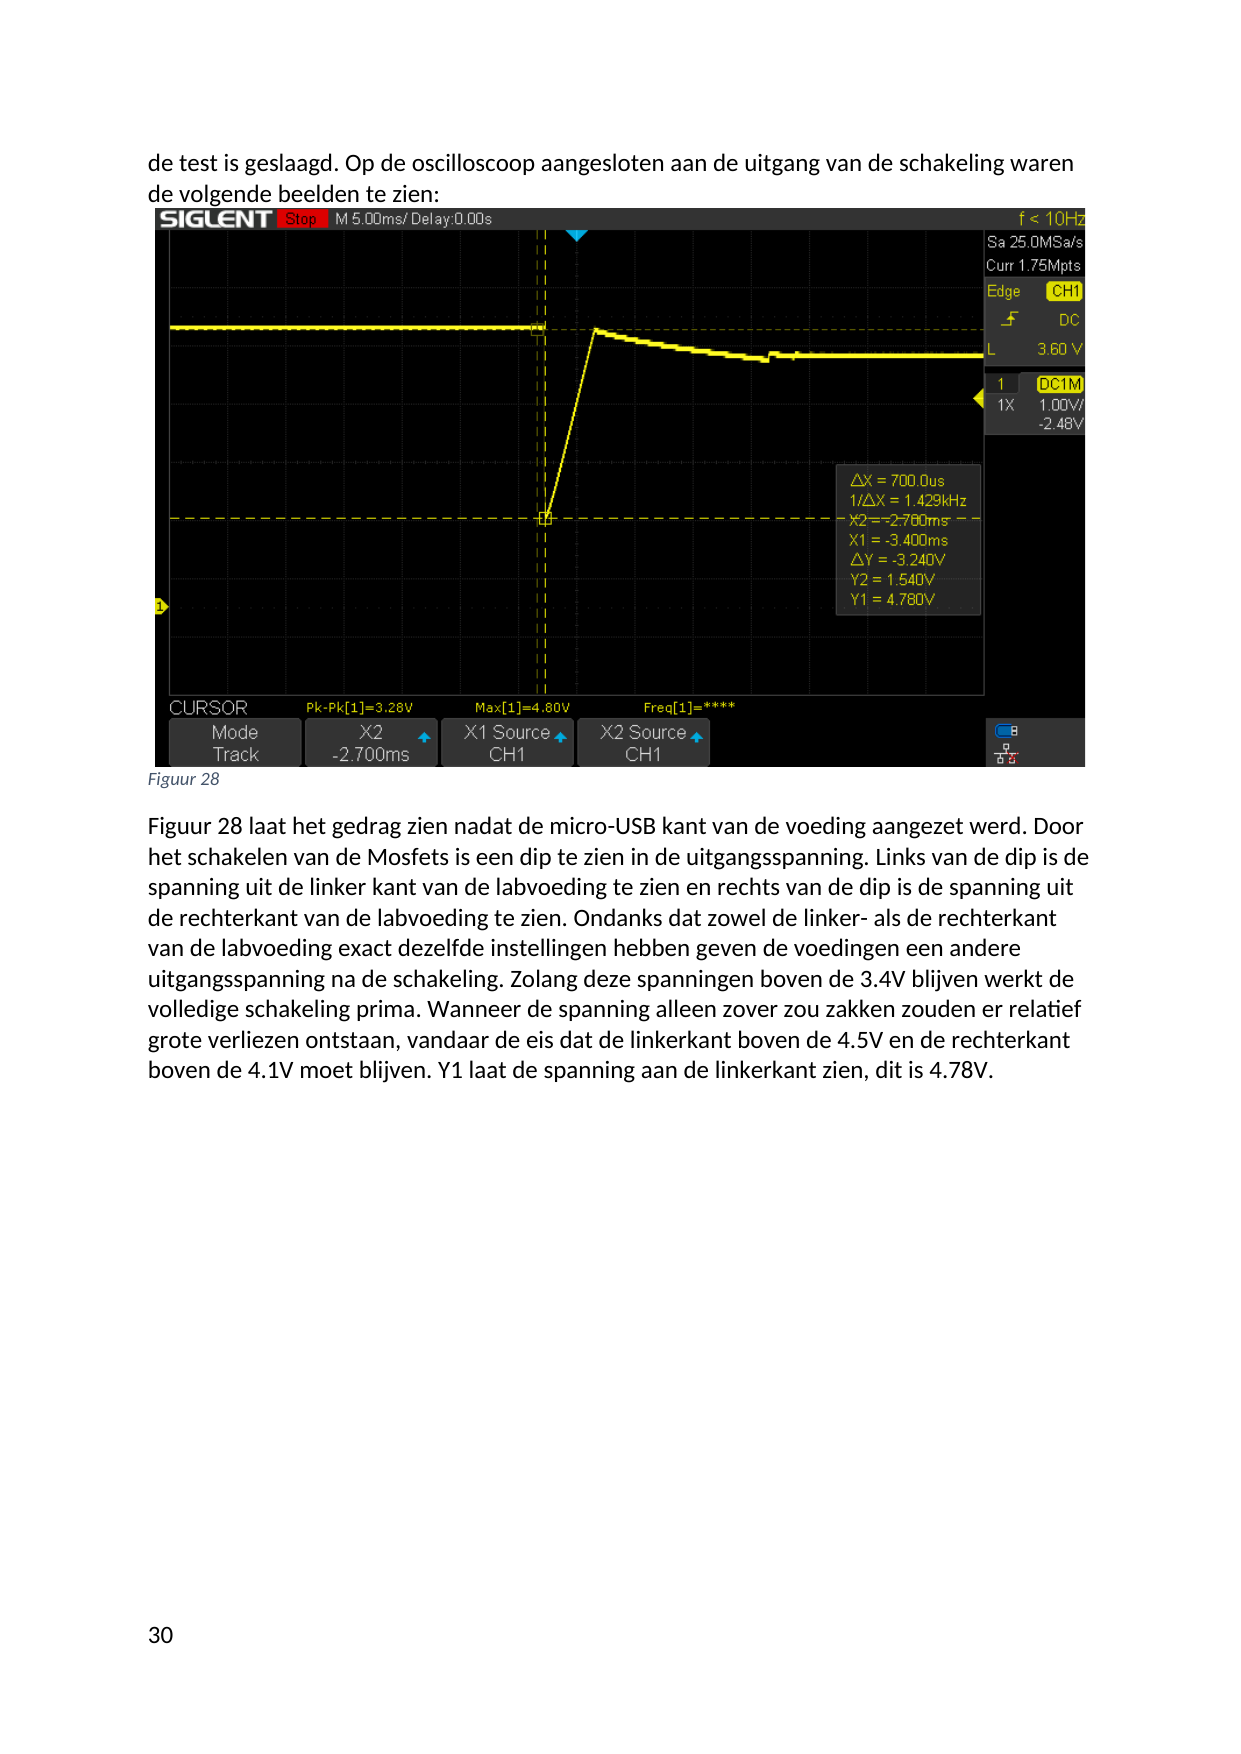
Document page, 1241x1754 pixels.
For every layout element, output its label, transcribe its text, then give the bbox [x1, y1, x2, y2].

text Figuur 28 laat het gedrag zien nadat de micro-USB kant van de voeding aangezet werd. Door het schakelen van de Mosfets is een dip te zien in de uitgangsspanning. Links van de dip is de spanning uit de linker kant van de labvoeding te zien en rechts van de dip is de spanning uit de rechterkant van de labvoeding te zien. Ondanks dat zowel de linker- als de rechterkant van de labvoeding exact dezelfde instellingen hebben geven de voedingen een andere uitgangsspanning na de schakeling. Zolang deze spanningen boven de 3.4V blijven werkt de volledige schakeling prima. Wanneer de spanning alleen zover zou zakken zouden er relatief grote verliezen ontstaan, vandaar de eis dat de linkerkant boven de 4.5V en de rechterkant boven de 4.1V moet blijven. Y1 laat de spanning aan de linkerkant zien, dit is 4.78V. [148, 810, 1093, 1085]
picture [155, 208, 1085, 767]
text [148, 148, 1093, 209]
